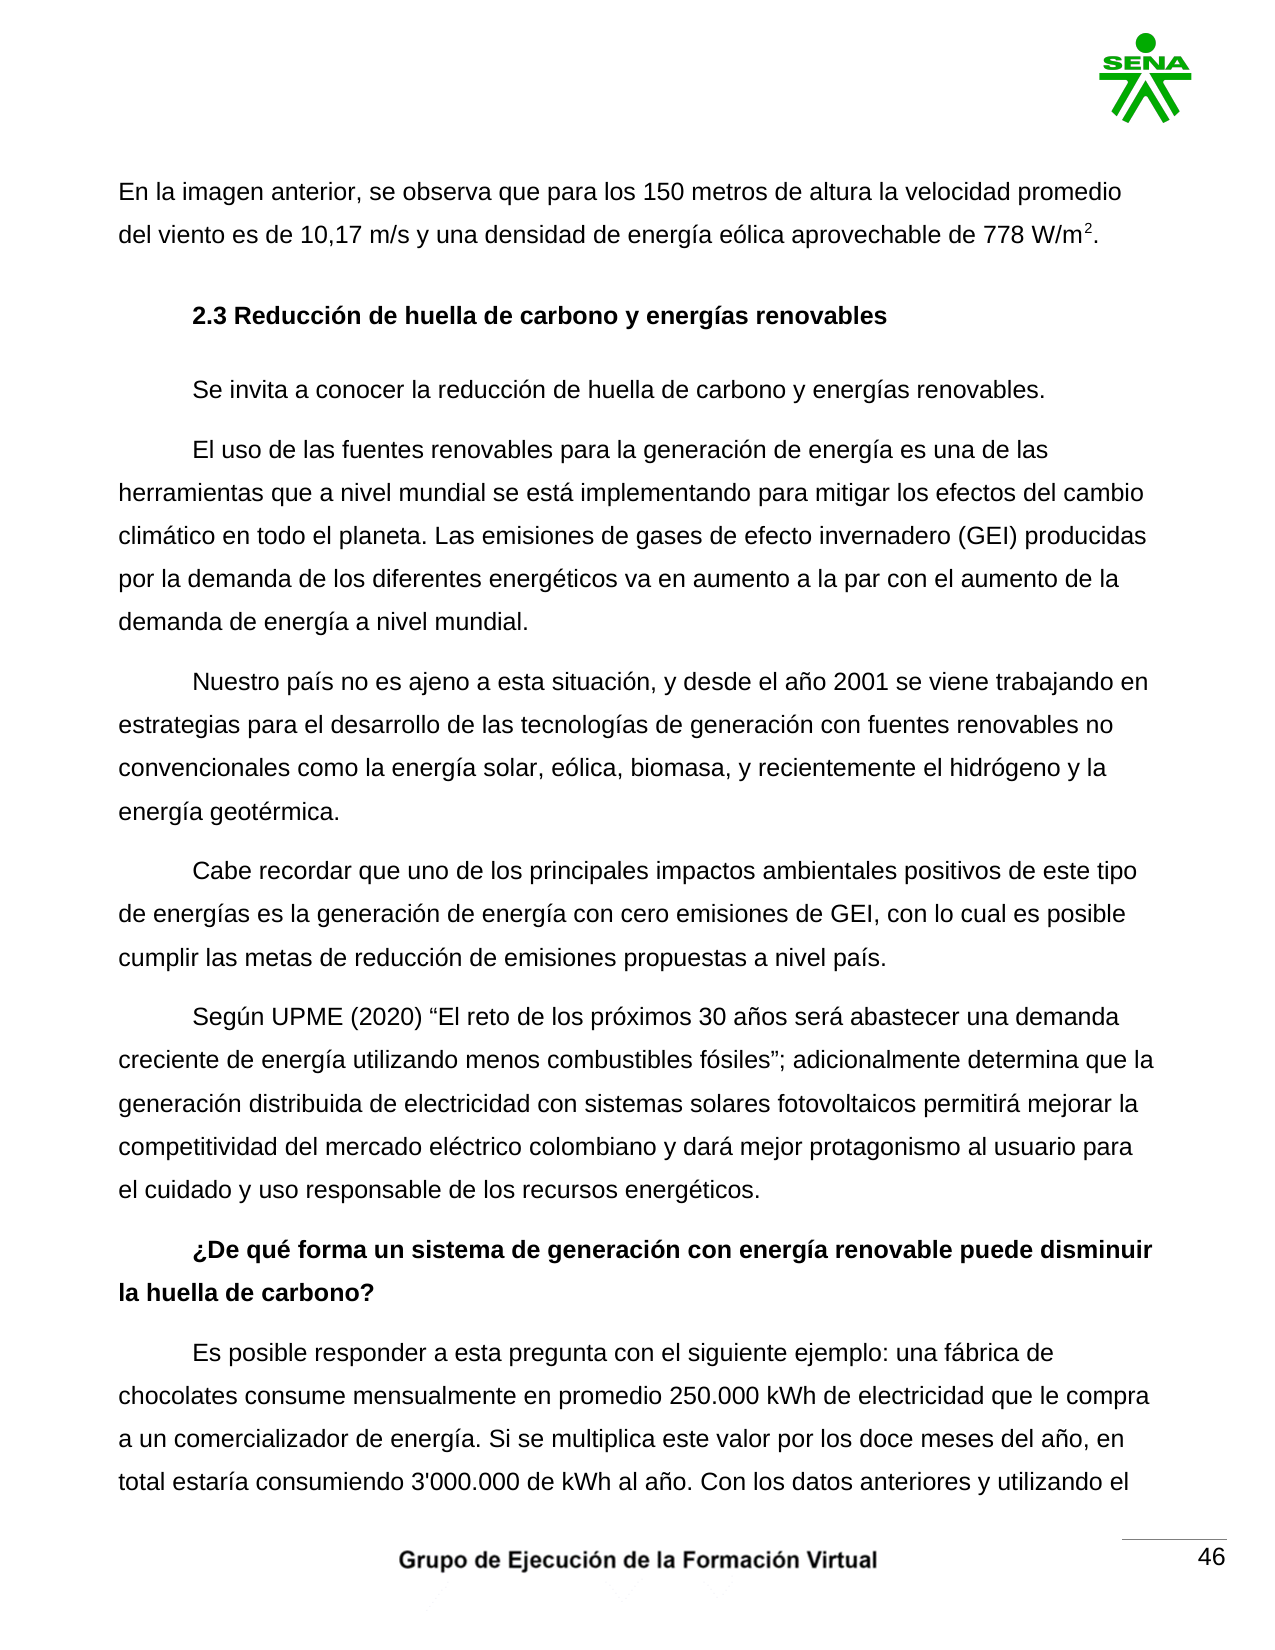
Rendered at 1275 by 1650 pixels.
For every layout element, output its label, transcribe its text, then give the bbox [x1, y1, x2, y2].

text Cabe recordar que uno de los principales impactos ambientales positivos de este tipo de energías es la generación de energía con cero emisiones de GEI, con lo cual es posible cumplir las metas de reducción de emisiones propuestas a nivel país. [118, 856, 1157, 971]
text Según UPME (2020) “El reto de los próximos 30 años será abastecer una demanda creciente de energía utilizando menos combustibles fósiles”; adicionalmente determina que la generación distribuida de electricidad con sistemas solares fotovoltaicos permitirá mejorar la competitividad del mercado eléctrico colombiano y dará mejor protagonismo al usuario para el cuidado y uso responsable de los recursos energéticos. [118, 1002, 1157, 1204]
text Nuestro país no es ajeno a esta situación, y desde el año 2001 se viene trabajando en estrategias para el desarrollo de las tecnologías de generación con fuentes renovables no convencionales como la energía solar, eólica, biomasa, y recientemente el hidrógeno y la energía geotérmica. [118, 667, 1157, 825]
text En la imagen anterior, se observa que para los 150 metros de altura la velocidad promedio del viento es de 10,17 m/s y una densidad de energía eólica aprovechable de 778 W/m2. [118, 177, 1157, 249]
picture [0, 1500, 1275, 1611]
picture [1099, 33, 1192, 123]
subtitle 2.3 Reducción de huella de carbono y energías renovables [118, 301, 1157, 330]
text El uso de las fuentes renovables para la generación de energía es una de las herramientas que a nivel mundial se está implementando para mitigar los efectos del cambio climático en todo el planeta. Las emisiones de gases de efecto invernadero (GEI) producidas por la demanda de los diferentes energéticos va en aumento a la par con el aumento de la demanda de energía a nivel mundial. [118, 435, 1157, 636]
text ¿De qué forma un sistema de generación con energía renovable puede disminuir la huella de carbono? [118, 1235, 1157, 1307]
text Se invita a conocer la reducción de huella de carbono y energías renovables. [118, 375, 1157, 404]
